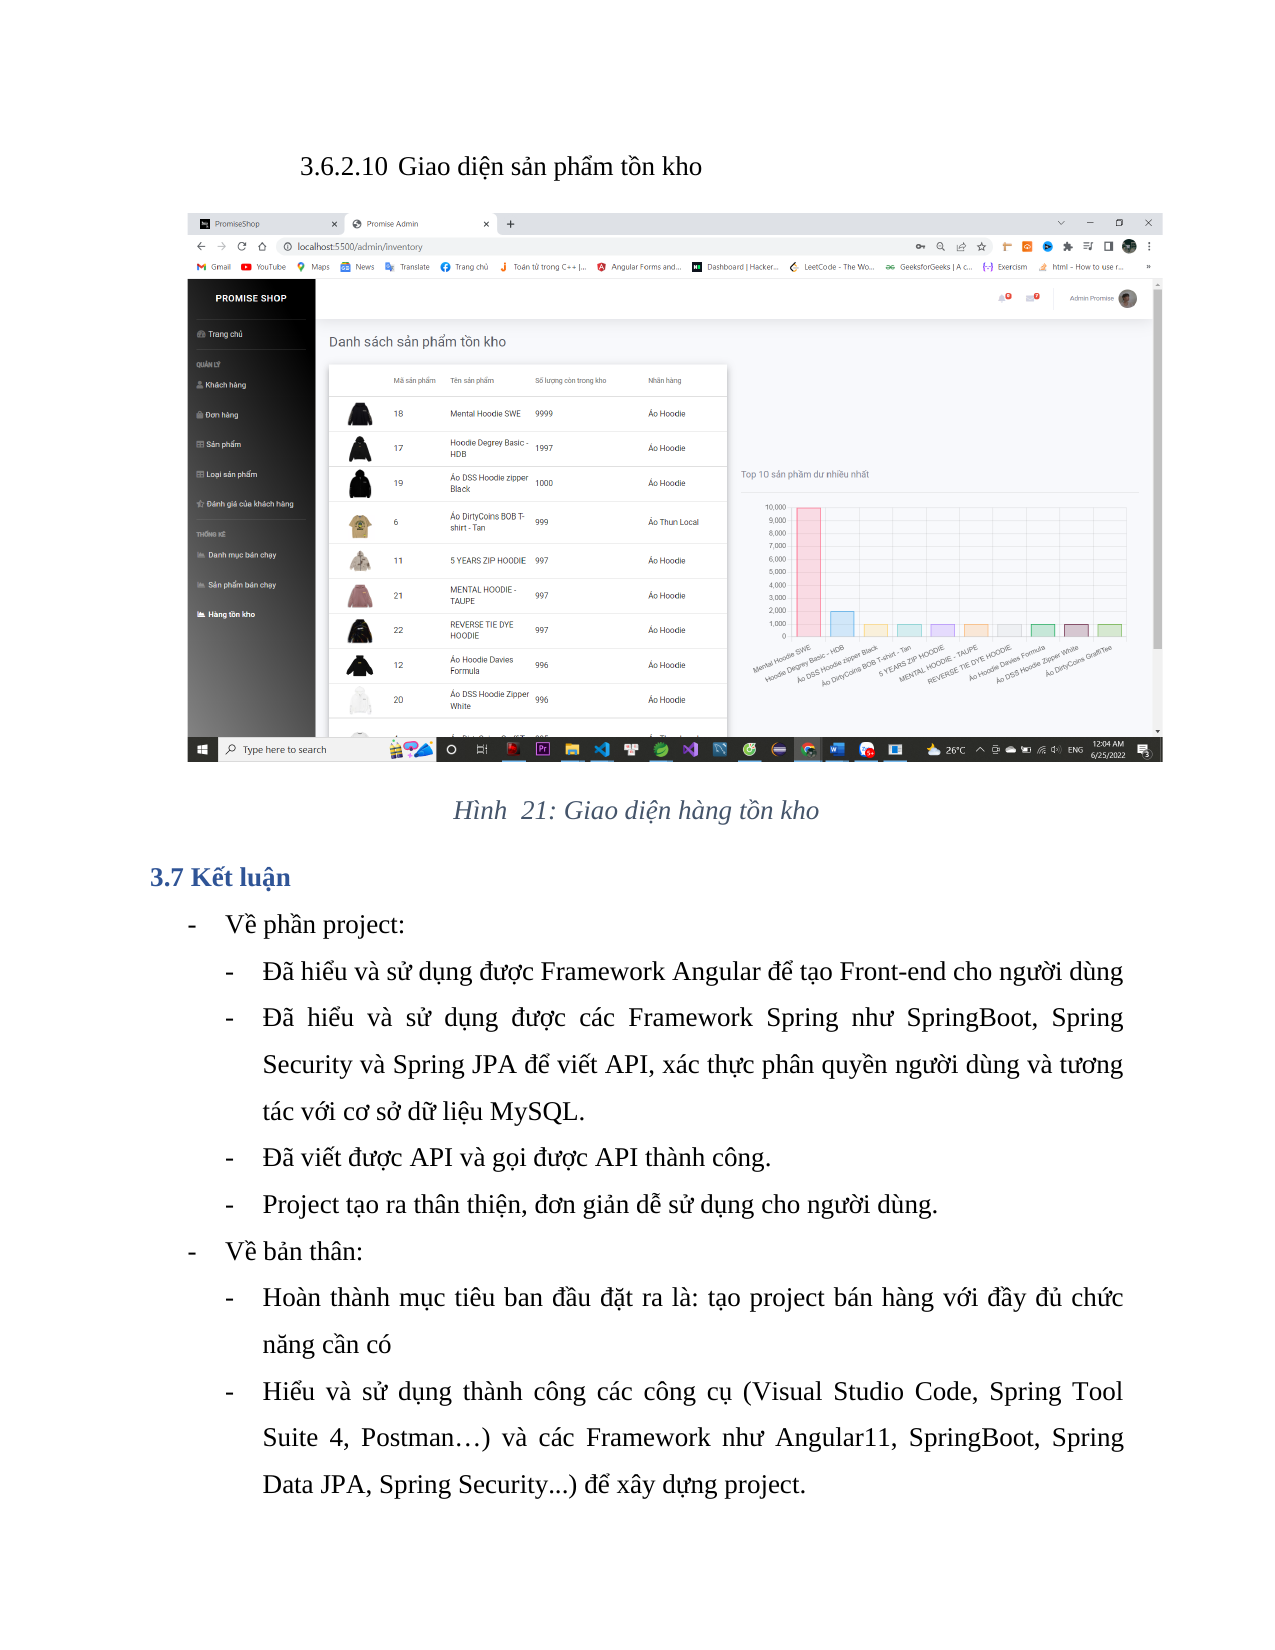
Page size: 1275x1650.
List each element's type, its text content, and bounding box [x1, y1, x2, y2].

subtitle 3.7 Kết luận [150, 862, 1125, 893]
list Đã hiểu và sử dụng được các Framework Spring như SpringBoot, Spring Security và Spring JPA để viết API, xác thực phân quyền người dùng và tương tác với cơ sở dữ liệu MySQL. [225, 1002, 1125, 1126]
list Về phần project: [187, 908, 1125, 939]
list Hiểu và sử dụng thành công các công cụ (Visual Studio Code, Spring Tool Suite 4, Postman…) và các Framework như Angular11, SpringBoot, Spring Data JPA, Spring Security...) để xây dựng project. [225, 1375, 1125, 1499]
list Hoàn thành mục tiêu ban đầu đặt ra là: tạo project bán hàng với đầy đủ chức năng cần có [225, 1282, 1125, 1359]
list Đã hiểu và sử dụng được Framework Angular để tạo Front-end cho người dùng [225, 955, 1125, 986]
list Về bản thân: [187, 1235, 1125, 1266]
list Giao diện sản phẩm tồn kho [300, 150, 1125, 181]
list Đã viết được API và gọi được API thành công. [225, 1142, 1125, 1173]
picture [187, 213, 1163, 762]
list Project tạo ra thân thiện, đơn giản dễ sử dụng cho người dùng. [225, 1188, 1125, 1219]
